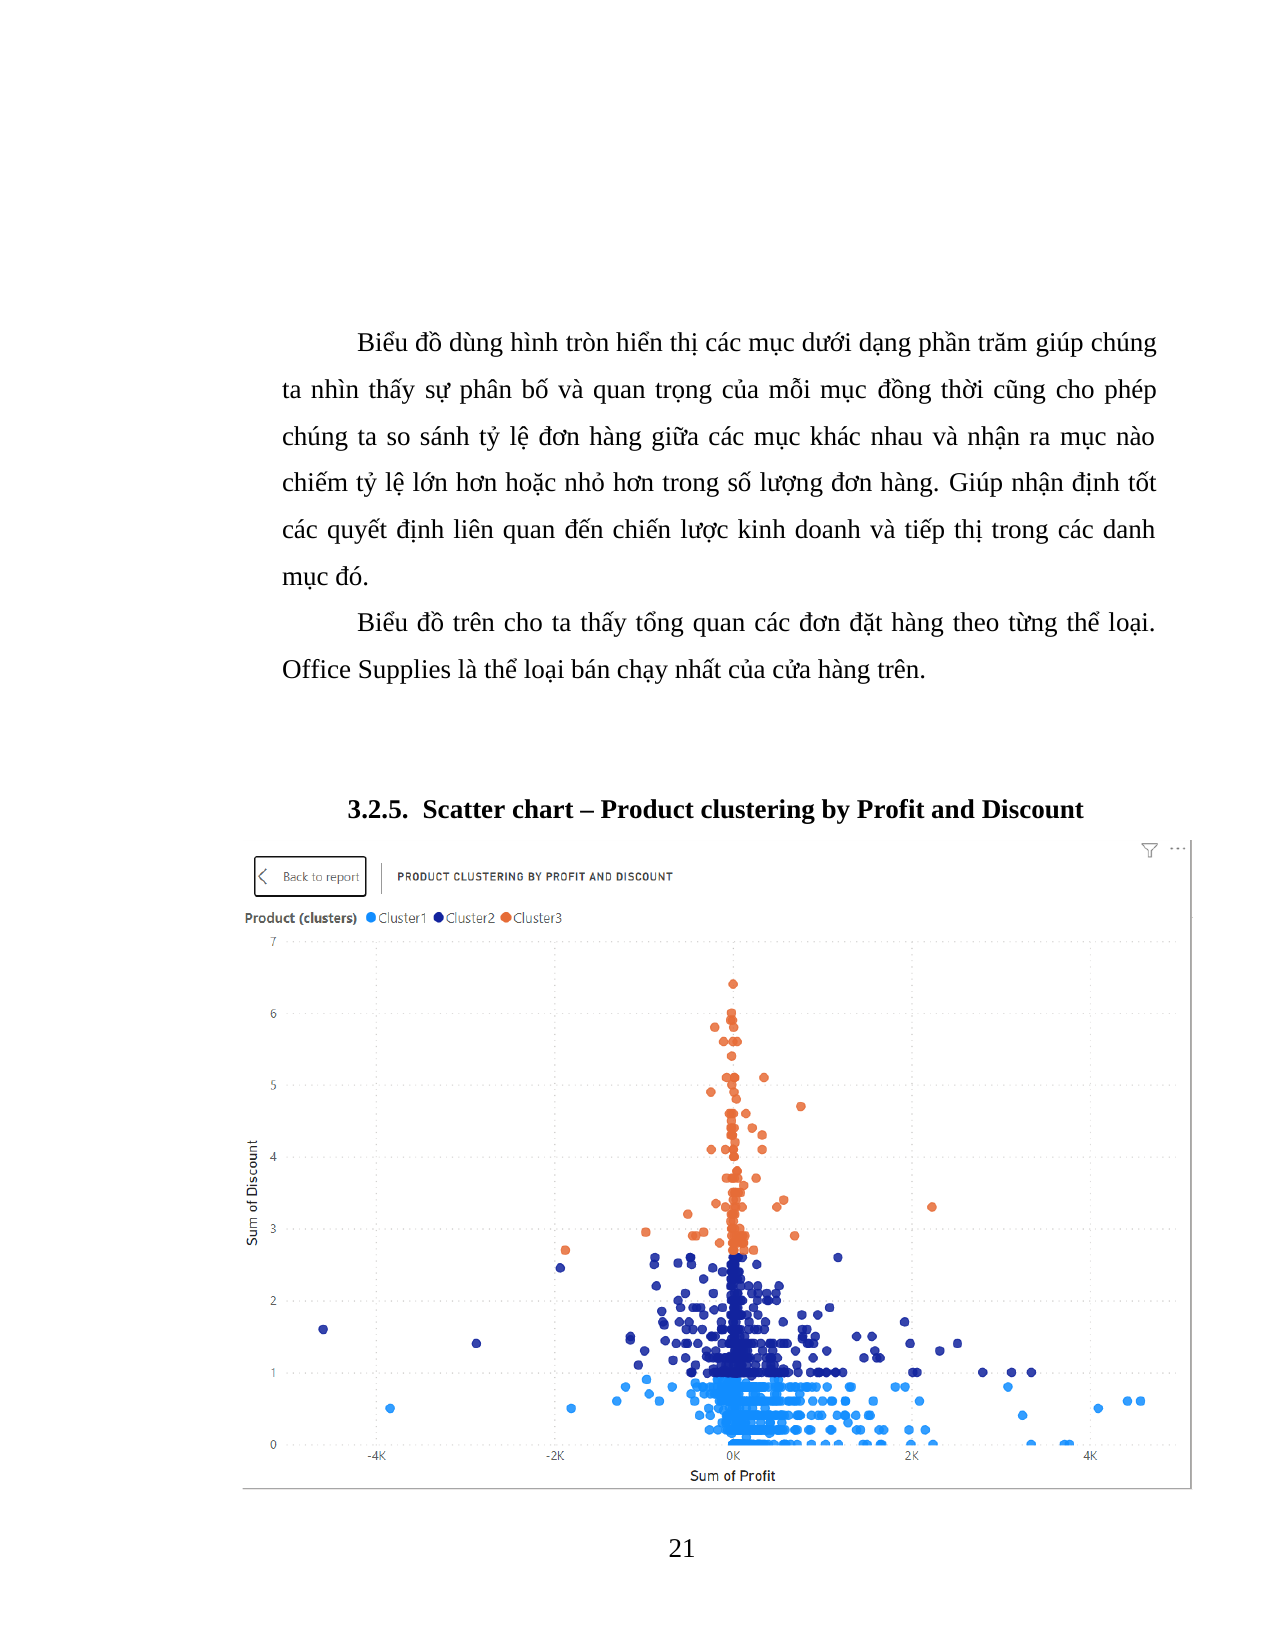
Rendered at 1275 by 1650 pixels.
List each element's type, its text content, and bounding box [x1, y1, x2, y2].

picture [242, 840, 1193, 1490]
list Scatter chart – Product clustering by Profit and Discount [347, 793, 1157, 824]
text Biểu đồ dùng hình tròn hiển thị các mục dưới dạng phần trăm giúp chúng ta nhìn thấy sự phân bố và quan trọng của mỗi mục đồng thời cũng cho phép chúng ta so sánh tỷ lệ đơn hàng giữa các mục khác nhau và nhận ra mục nào chiếm tỷ lệ lớn hơn hoặc nhỏ hơn trong số lượng đơn hàng. Giúp nhận định tốt các quyết định liên quan đến chiến lược kinh doanh và tiếp thị trong các danh mục đó. [282, 326, 1157, 591]
list Biểu đồ trên cho ta thấy tổng quan các đơn đặt hàng theo từng thể loại. Office Supplies là thể loại bán chạy nhất của cửa hàng trên. [282, 606, 1157, 684]
